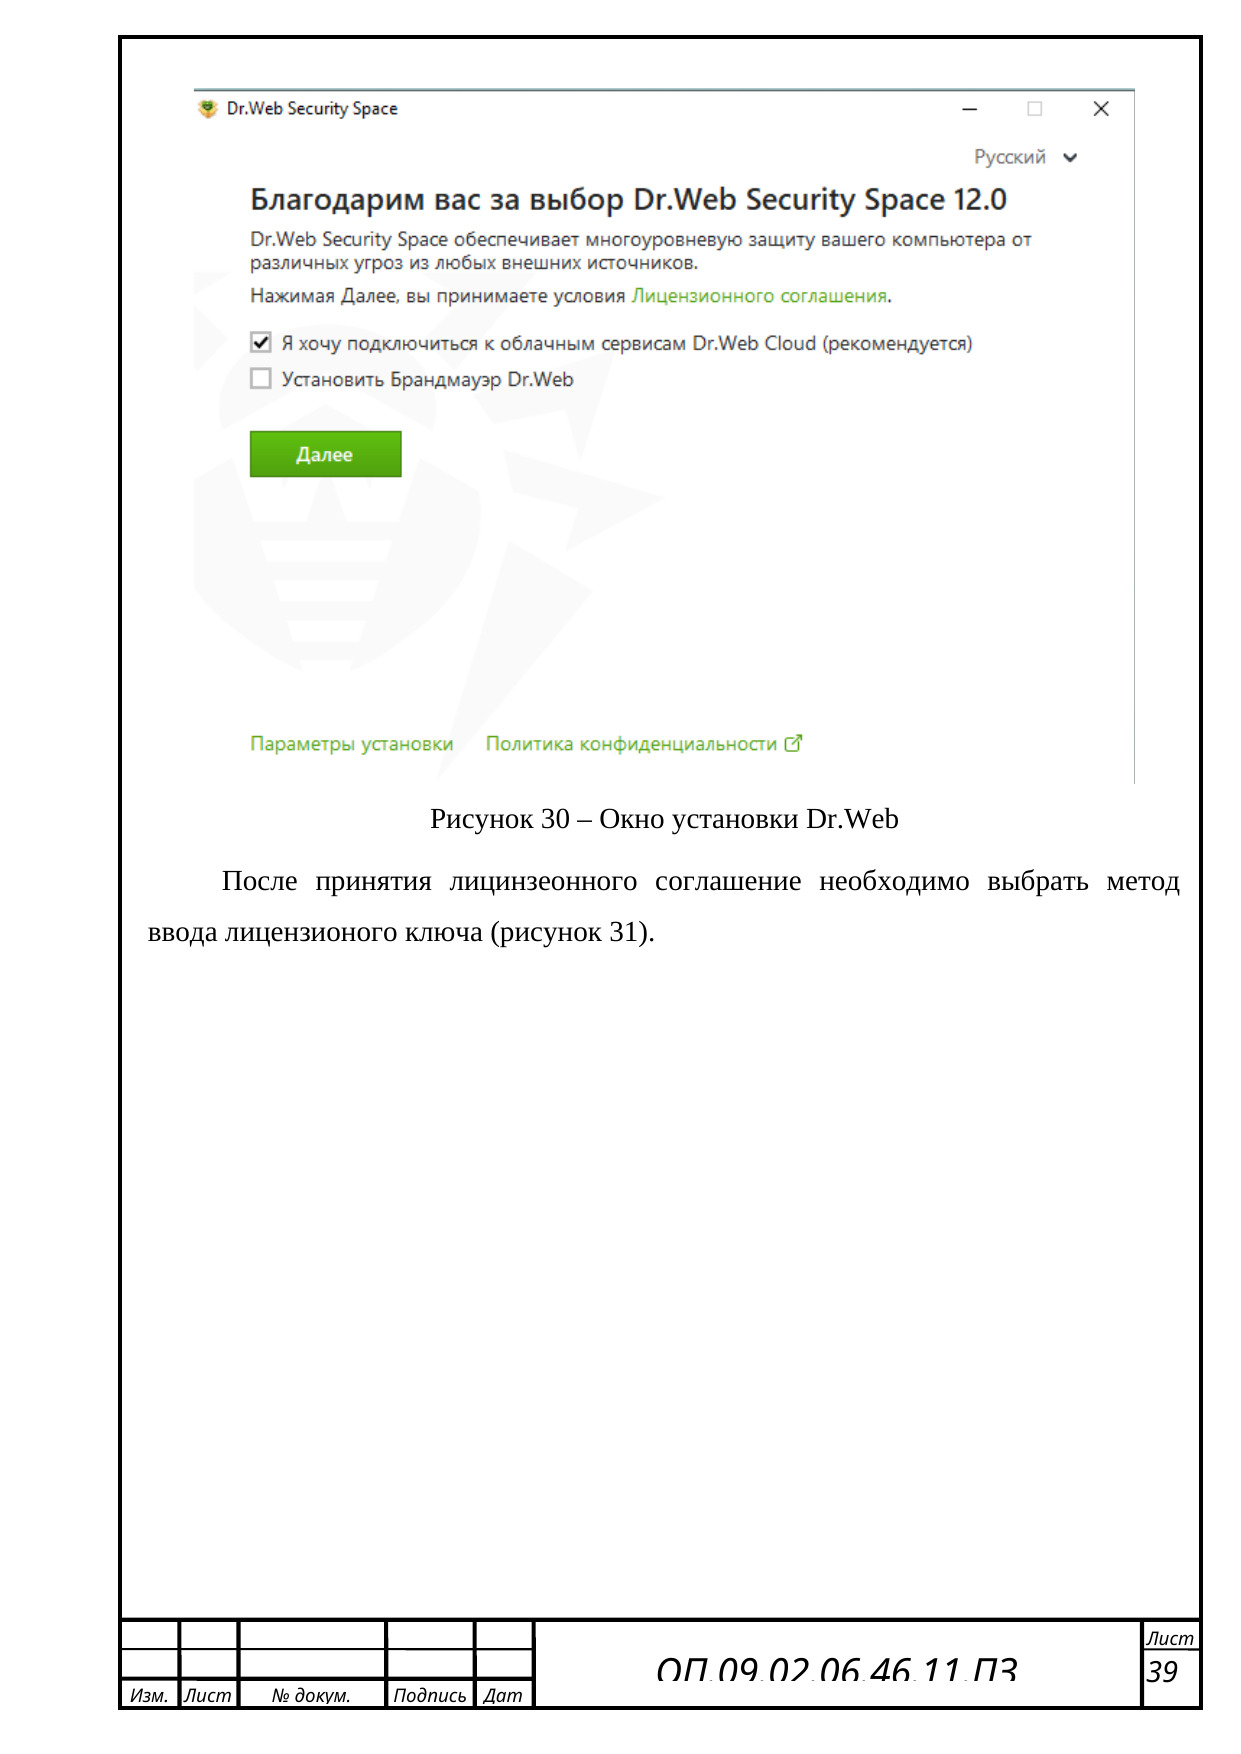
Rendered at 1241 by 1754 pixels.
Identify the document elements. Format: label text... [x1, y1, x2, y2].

picture [193, 88, 1135, 784]
text После принятия лицинзеонного соглашение необходимо выбрать метод ввода лицензионого ключа (рисунок 31). [148, 863, 1181, 947]
text Рисунок 30 – Окно установки Dr.Web [148, 801, 1181, 834]
